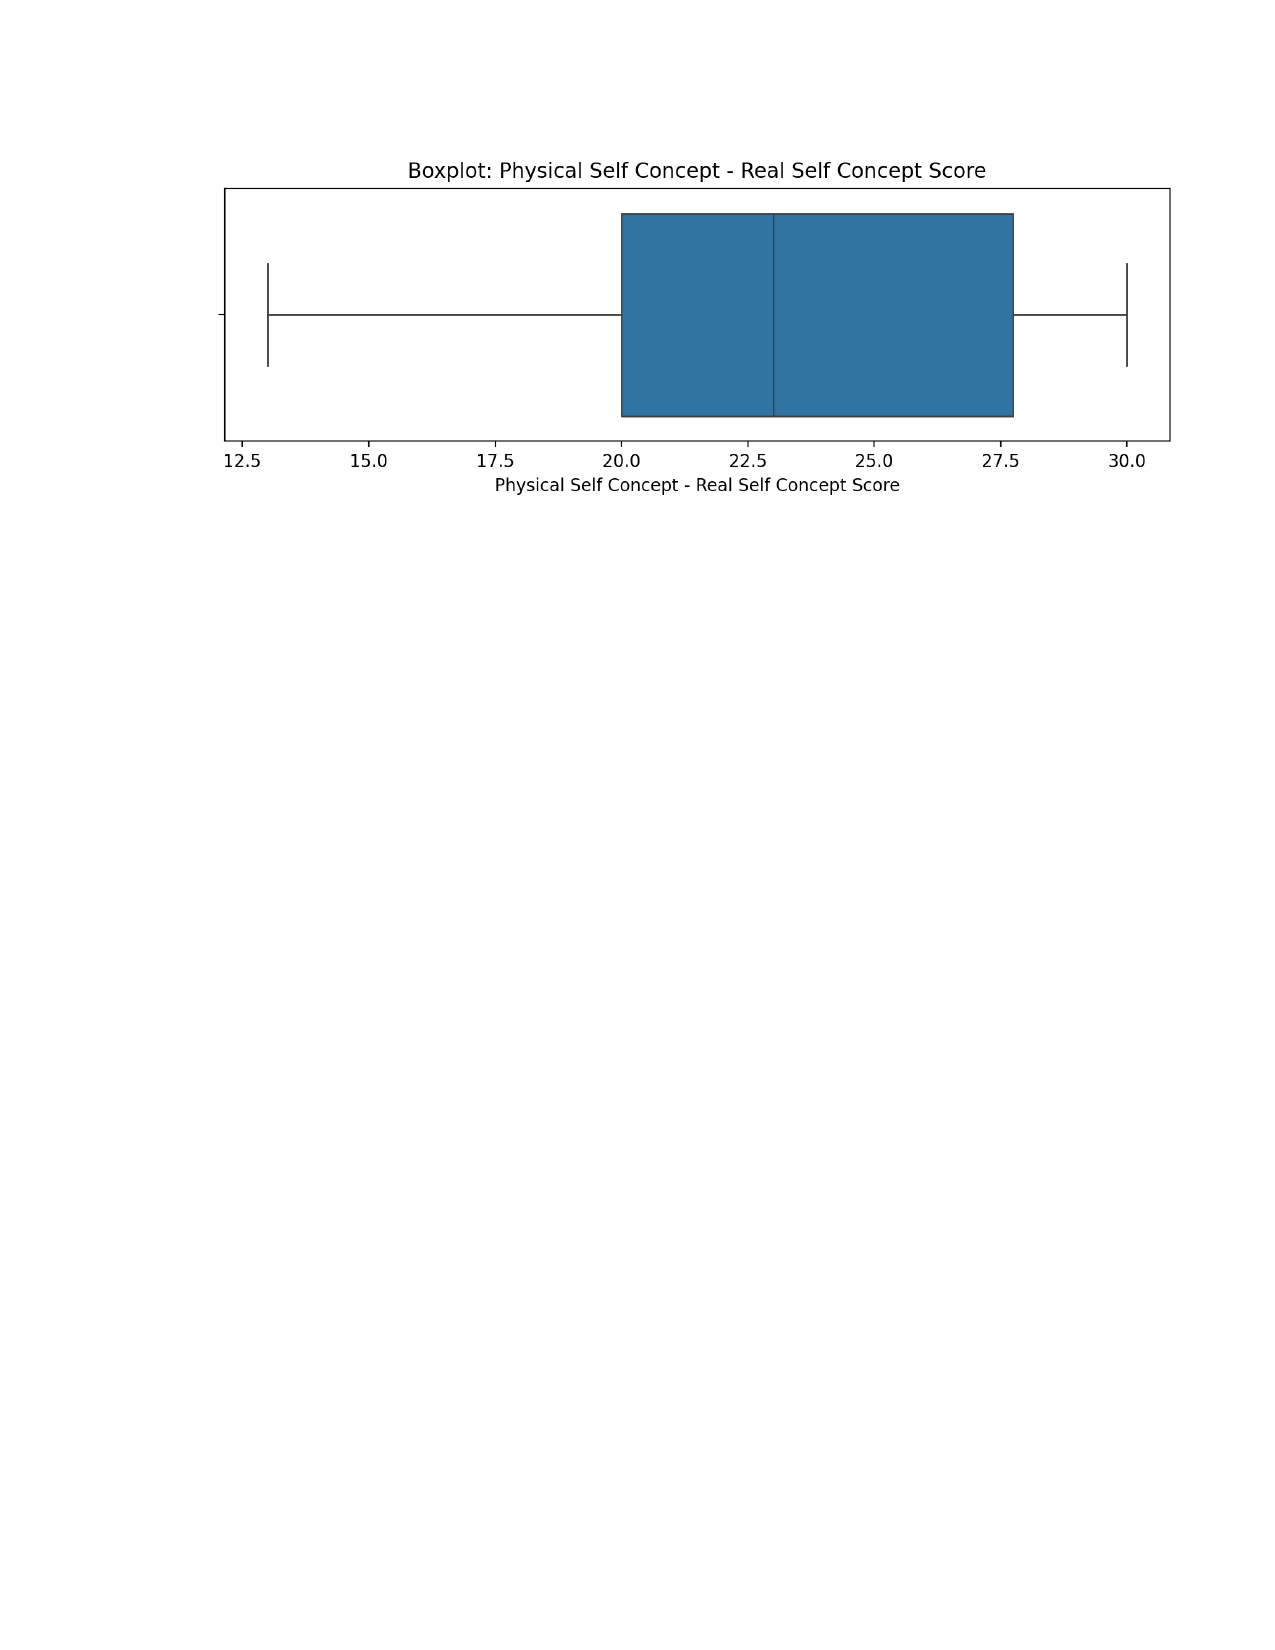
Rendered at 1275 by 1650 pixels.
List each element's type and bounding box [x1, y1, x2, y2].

picture [206, 150, 1182, 507]
